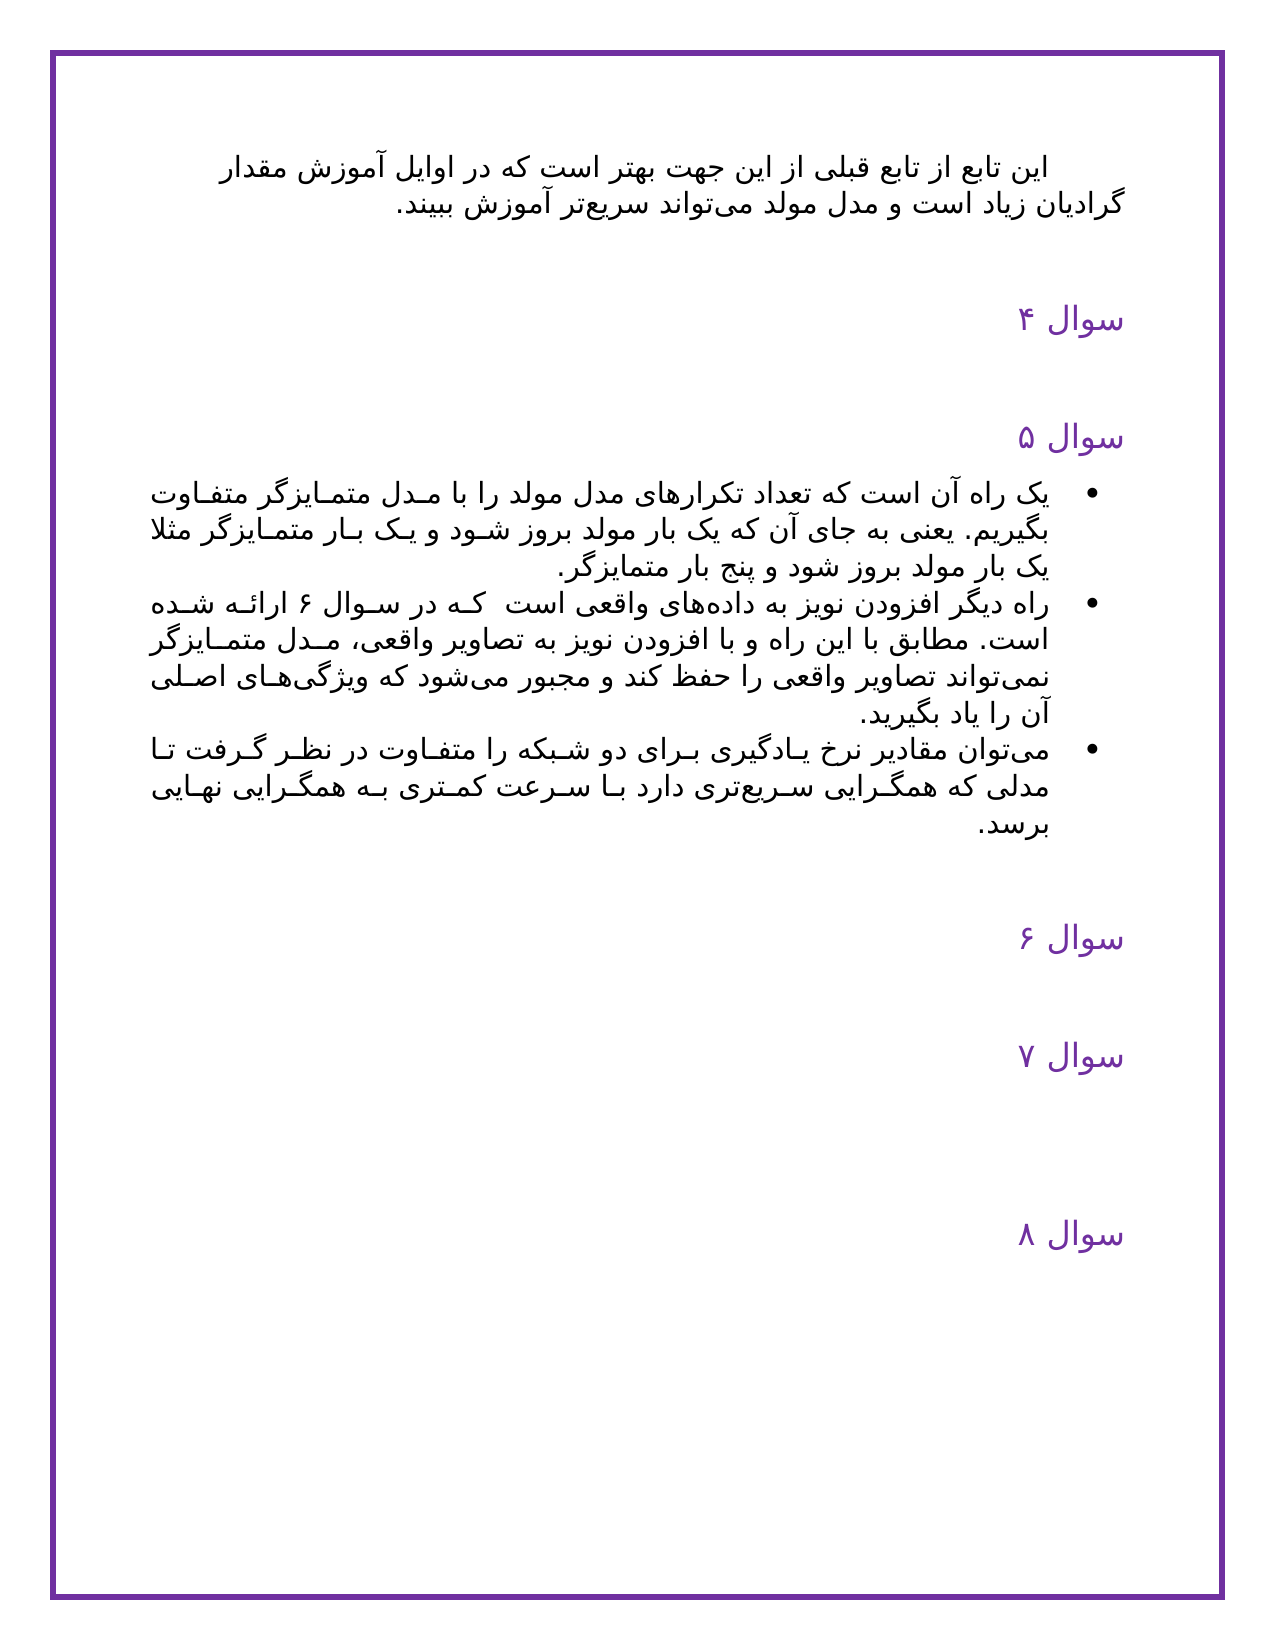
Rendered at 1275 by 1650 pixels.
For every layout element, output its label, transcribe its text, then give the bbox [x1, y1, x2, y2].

list می‌توان مقادیر نرخ یادگیری برای دو شبکه را متفاوت در نظر گرفت تا مدلی که همگرایی سریع‌تری دارد با سرعت کمتری به همگرایی نهایی برسد. [150, 733, 1087, 840]
text این تابع از تابع قبلی از این جهت بهتر است که در اوایل آموزش مقدار گرادیان زیاد است و مدل مولد می‌تواند سریع‌تر آموزش ببیند. [150, 150, 1125, 221]
list راه دیگر افزودن نویز به داده‌های واقعی است که در سوال ۶ ارائه شده است. مطابق با این راه و با افزودن نویز به تصاویر واقعی، مدل متمایزگر نمی‌تواند تصاویر واقعی را حفظ کند و مجبور می‌شود که ویژگی‌های اصلی آن را یاد بگیرید. [150, 586, 1087, 730]
text سوال ۵ [150, 417, 1125, 456]
list یک راه آن است که تعداد تکرار‌های مدل مولد را با مدل متمایزگر متفاوت بگیریم. یعنی به جای آن که یک بار مولد بروز شود و یک بار متمایزگر مثلا یک بار مولد بروز شود و پنج بار متمایزگر. [150, 476, 1087, 583]
text سوال ۷ [150, 1037, 1125, 1076]
text سوال ۸ [150, 1214, 1125, 1253]
text سوال ۴ [150, 299, 1125, 338]
text سوال ۶ [150, 919, 1125, 958]
